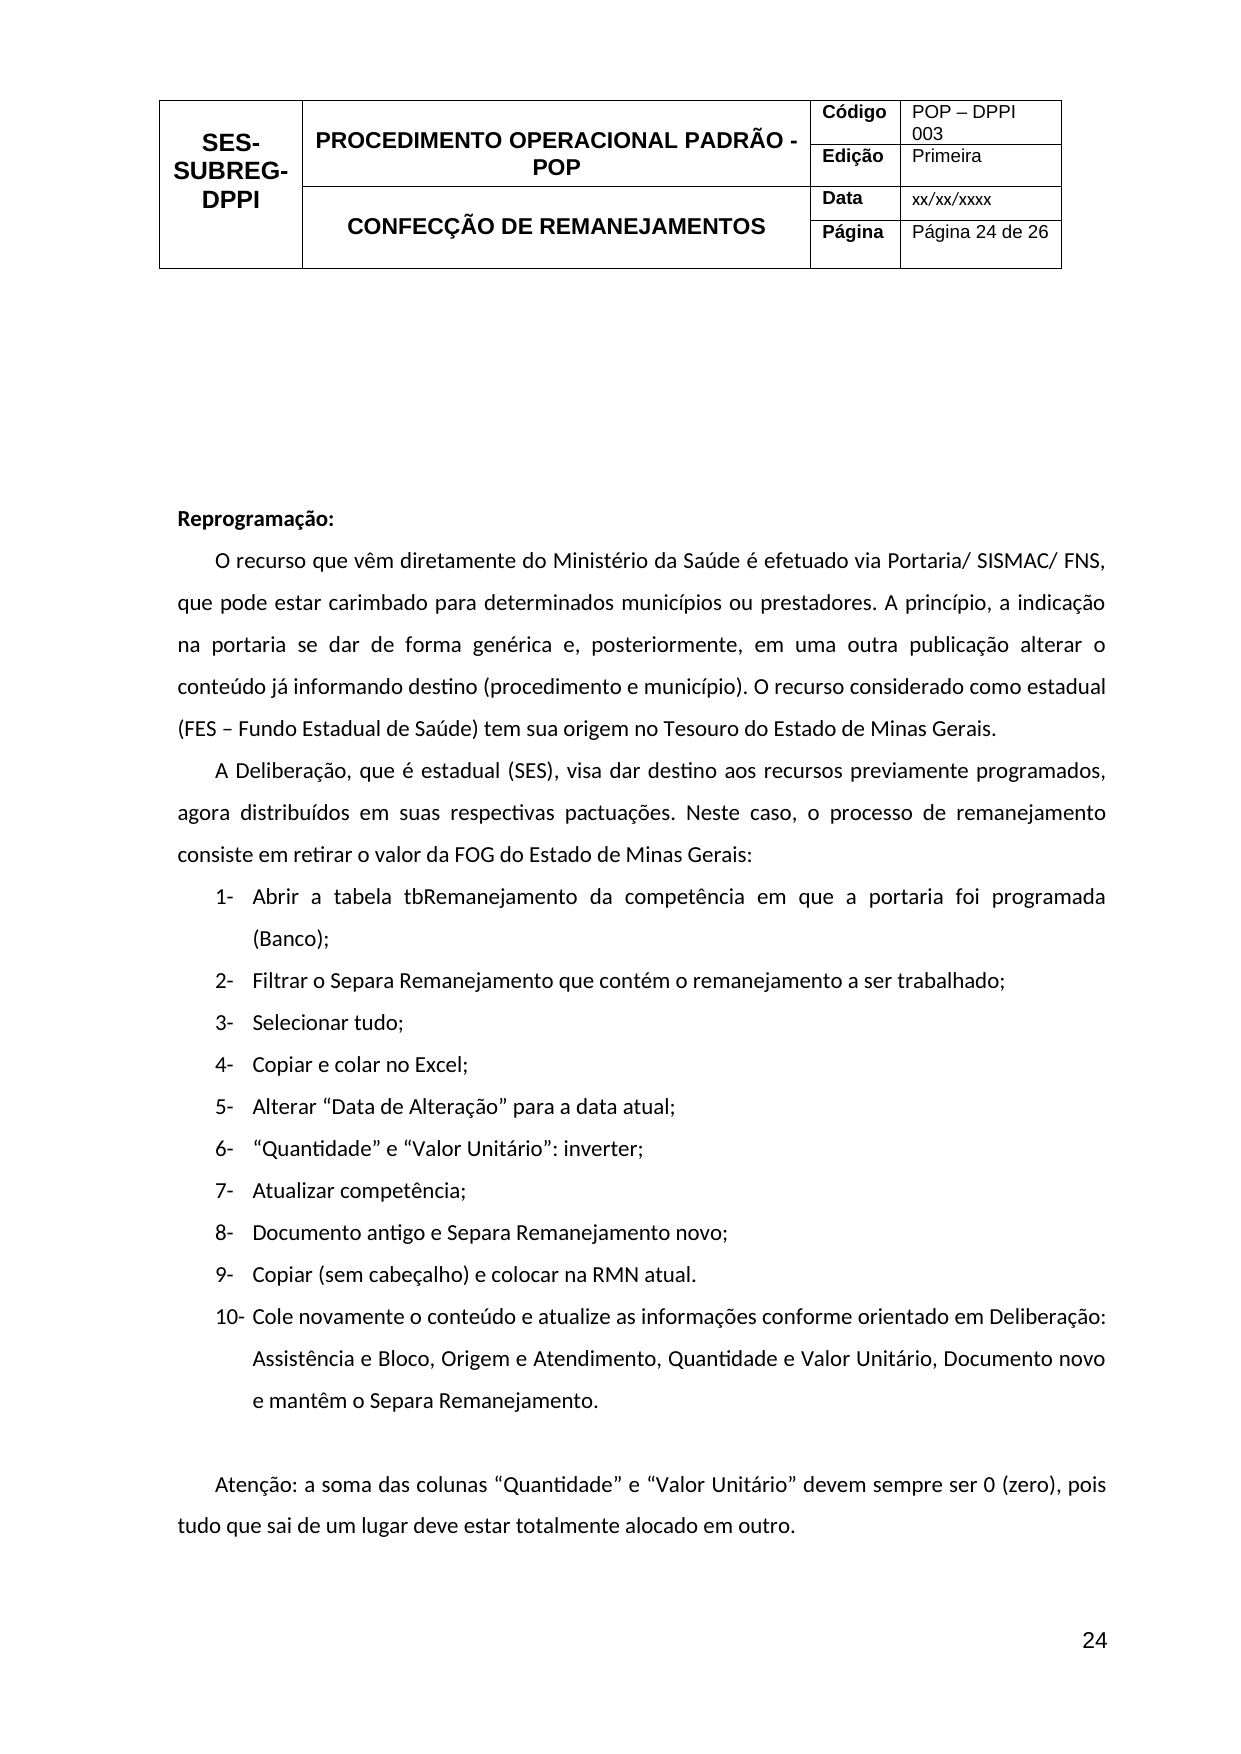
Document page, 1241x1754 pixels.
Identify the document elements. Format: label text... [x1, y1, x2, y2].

text Atenção: a soma das colunas “Quantidade” e “Valor Unitário” devem sempre ser 0 (zero), pois tudo que sai de um lugar deve estar totalmente alocado em outro. [177, 1470, 1107, 1540]
list Copiar e colar no Excel; [215, 1050, 1107, 1078]
list Filtrar o Separa Remanejamento que contém o remanejamento a ser trabalhado; [215, 966, 1107, 994]
list Abrir a tabela tbRemanejamento da competência em que a portaria foi programada (Banco); [215, 882, 1107, 952]
list Documento antigo e Separa Remanejamento novo; [215, 1218, 1107, 1246]
list Selecionar tudo; [215, 1008, 1107, 1036]
list Copiar (sem cabeçalho) e colocar na RMN atual. [215, 1260, 1107, 1288]
text A Deliberação, que é estadual (SES), visa dar destino aos recursos previamente programados, agora distribuídos em suas respectivas pactuações. Neste caso, o processo de remanejamento consiste em retirar o valor da FOG do Estado de Minas Gerais: [177, 756, 1107, 868]
list Alterar “Data de Alteração” para a data atual; [215, 1092, 1107, 1120]
list Cole novamente o conteúdo e atualize as informações conforme orientado em Deliberação: Assistência e Bloco, Origem e Atendimento, Quantidade e Valor Unitário, Documento novo e mantêm o Separa Remanejamento. [215, 1302, 1107, 1414]
text O recurso que vêm diretamente do Ministério da Saúde é efetuado via Portaria/ SISMAC/ FNS, que pode estar carimbado para determinados municípios ou prestadores. A princípio, a indicação na portaria se dar de forma genérica e, posteriormente, em uma outra publicação alterar o conteúdo já informando destino (procedimento e município). O recurso considerado como estadual (FES – Fundo Estadual de Saúde) tem sua origem no Tesouro do Estado de Minas Gerais. [177, 546, 1107, 742]
list Atualizar competência; [215, 1176, 1107, 1204]
text Reprogramação: [177, 504, 1107, 532]
list “Quantidade” e “Valor Unitário”: inverter; [215, 1134, 1107, 1162]
